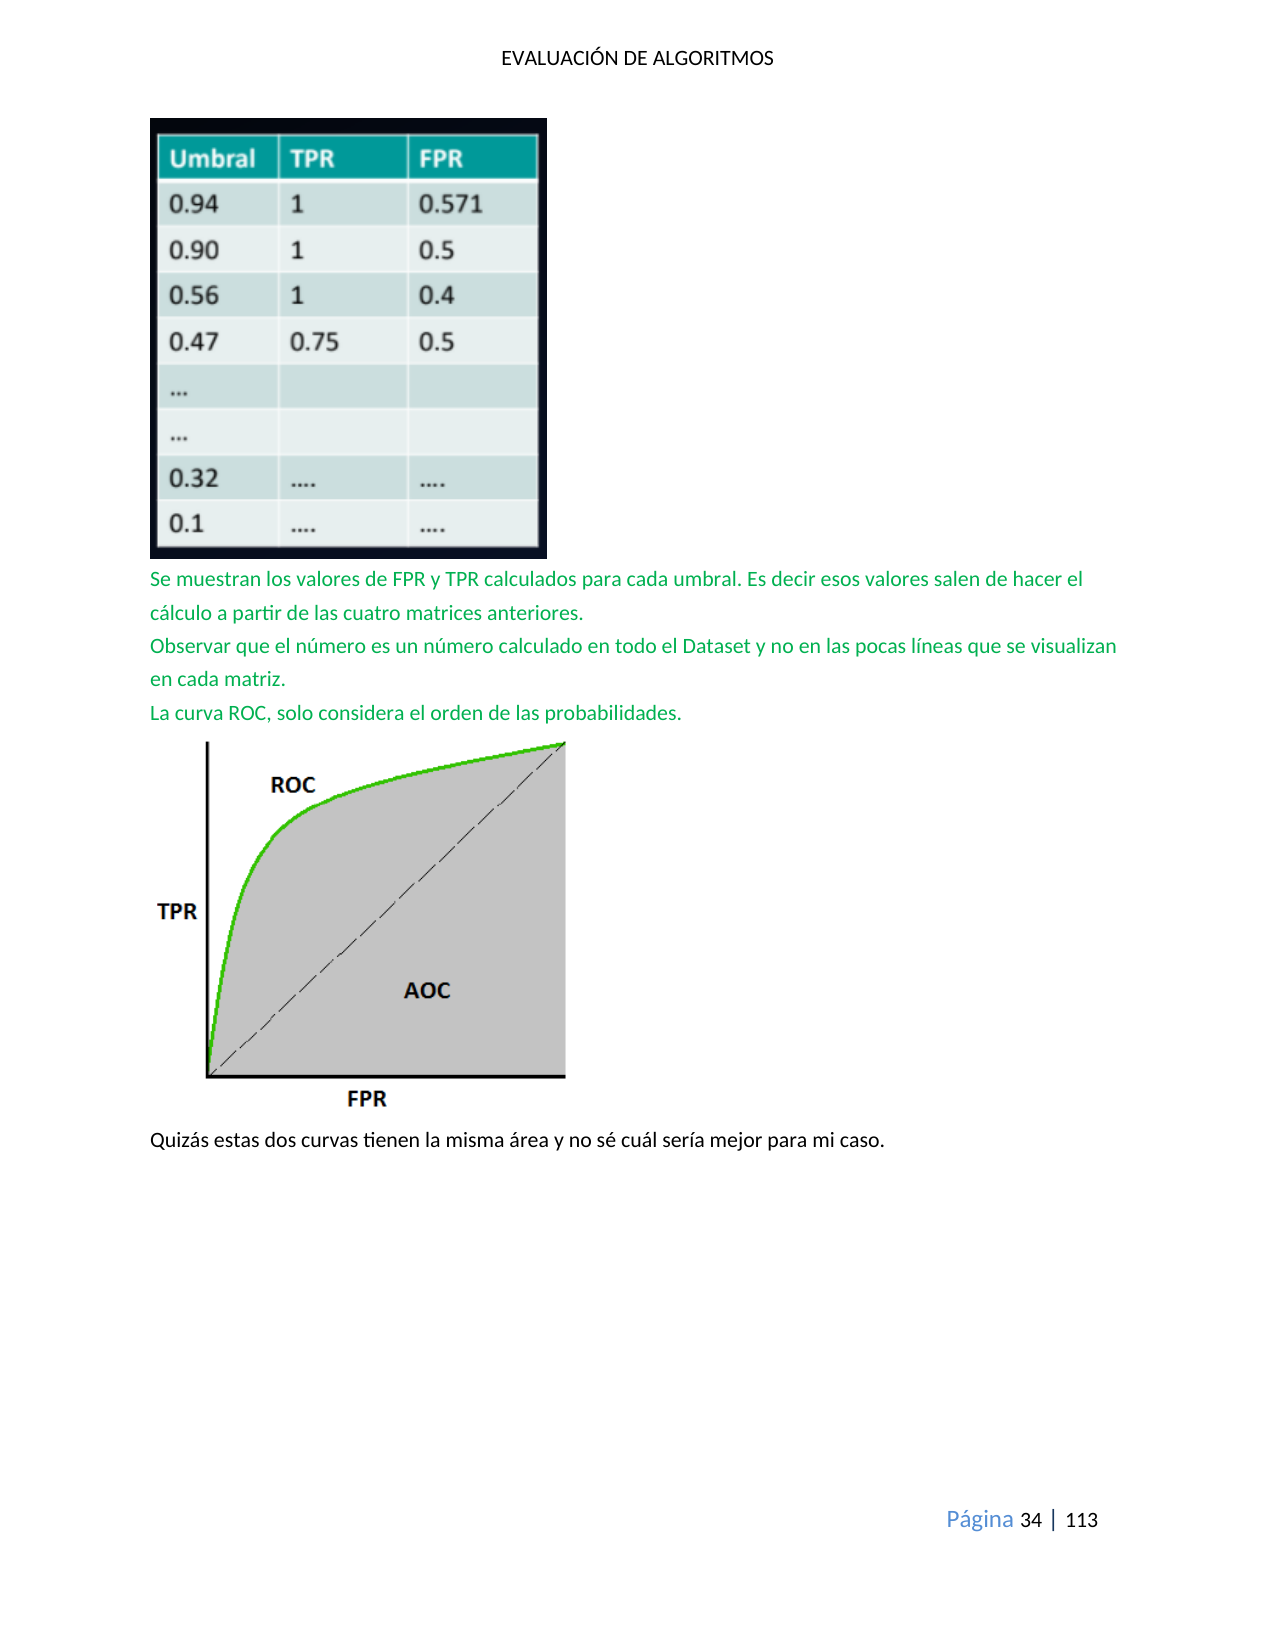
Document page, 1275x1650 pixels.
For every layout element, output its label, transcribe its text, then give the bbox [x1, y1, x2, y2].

picture [150, 732, 579, 1120]
text La curva ROC, solo considera el orden de las probabilidades. [150, 699, 1125, 726]
text Quizás estas dos curvas tienen la misma área y no sé cuál sería mejor para mi caso. [150, 1126, 1125, 1153]
text Observar que el número es un número calculado en todo el Dataset y no en las pocas líneas que se visualizan en cada matriz. [150, 632, 1125, 692]
picture [150, 118, 547, 559]
text Se muestran los valores de FPR y TPR calculados para cada umbral. Es decir esos valores salen de hacer el cálculo a partir de las cuatro matrices anteriores. [150, 566, 1125, 626]
